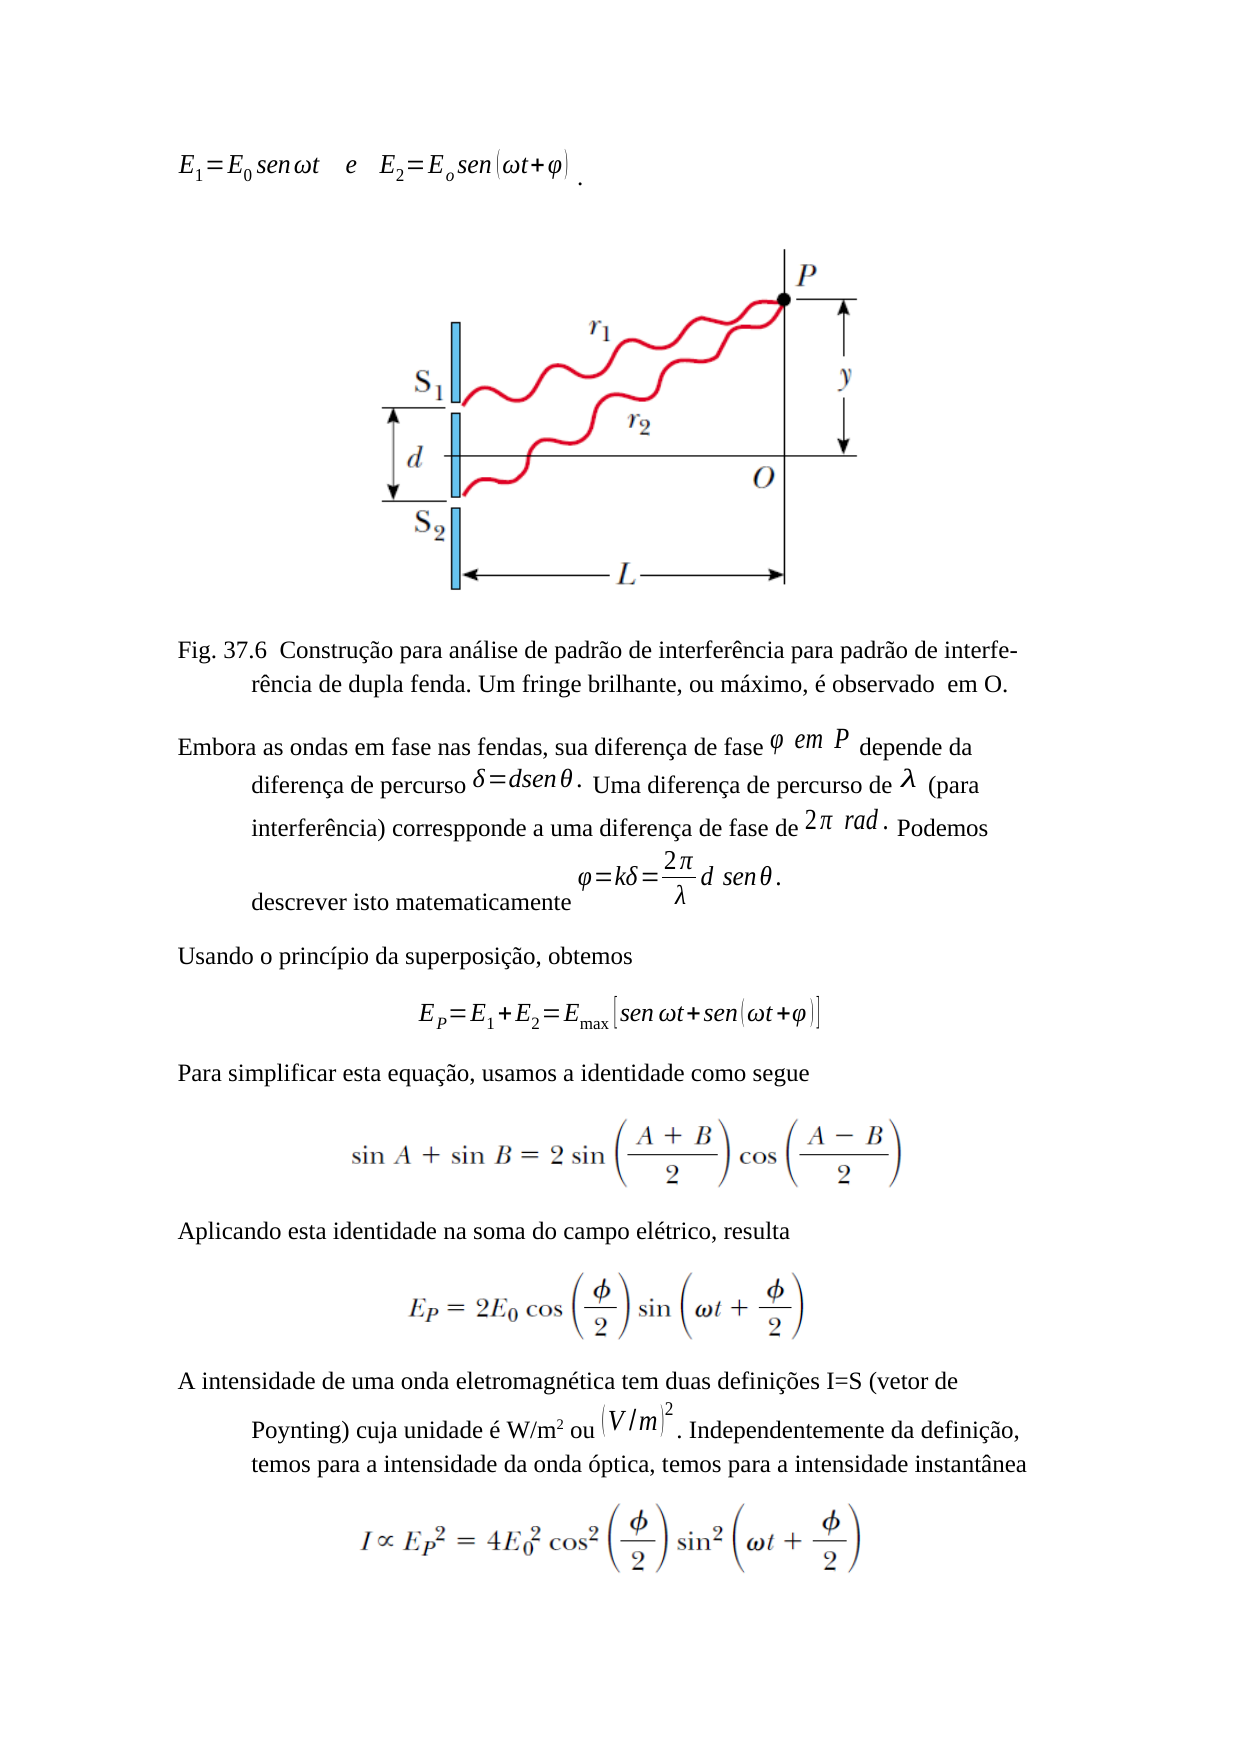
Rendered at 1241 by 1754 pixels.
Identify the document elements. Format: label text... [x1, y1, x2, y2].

text Para simplificar esta equação, usamos a identidade como segue [177, 1058, 1063, 1086]
text Fig. 37.6 Construção para análise de padrão de interferência para padrão de interfe-rência de dupla fenda. Um fringe brilhante, ou máximo, é observado em O. [177, 636, 1063, 697]
text Aplicando esta identidade na soma do campo elétrico, resulta [177, 1216, 1063, 1245]
text Usando o princípio da superposição, obtemos [177, 941, 1063, 969]
text . [177, 148, 1063, 191]
text Embora as ondas em fase nas fendas, sua diferença de fase depende da diferença de percurso Uma diferença de percurso de (para interferência) correspponde a uma diferença de fase de Podemos descrever isto matematicamente [177, 722, 1063, 916]
text A intensidade de uma onda eletromagnética tem duas definições I=S (vetor de Poynting) cuja unidade é W/m2 ou . Independentemente da definição, temos para a intensidade da onda óptica, temos para a intensidade instantânea [177, 1366, 1063, 1477]
